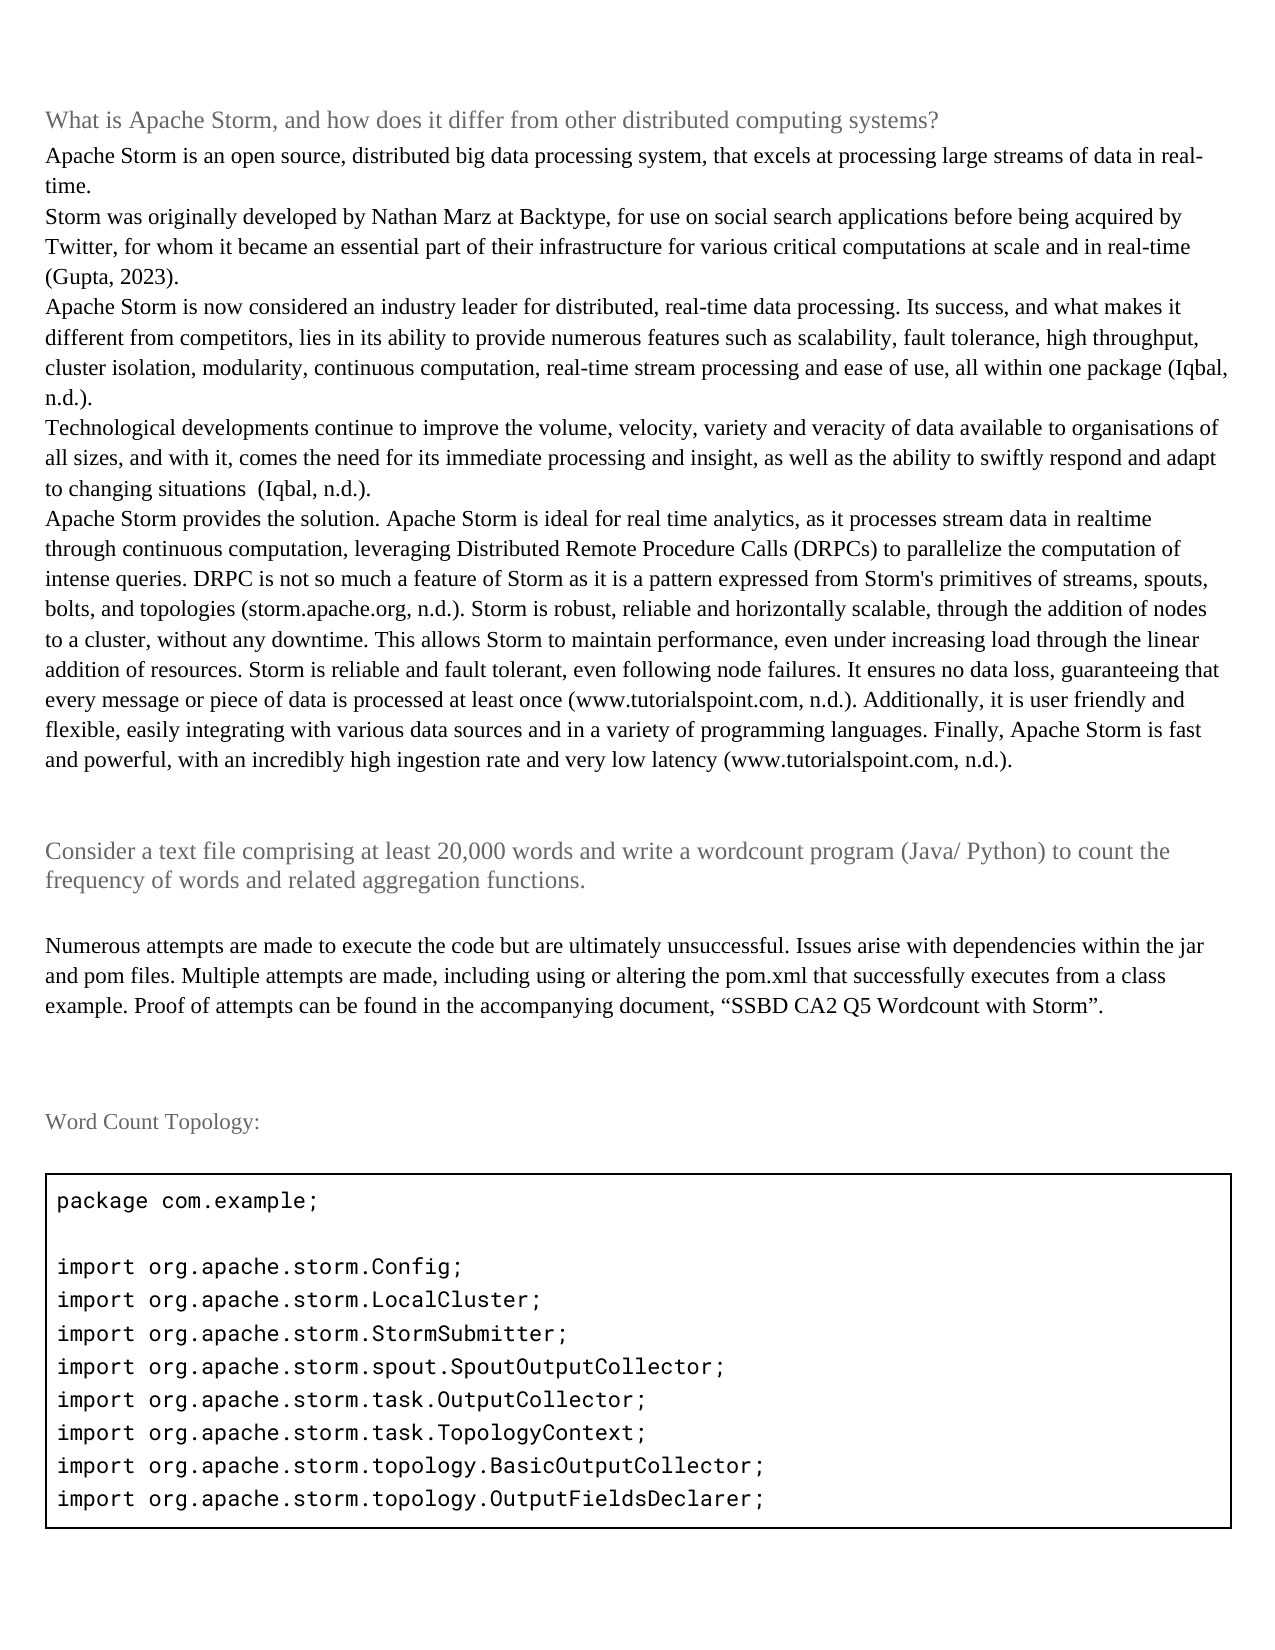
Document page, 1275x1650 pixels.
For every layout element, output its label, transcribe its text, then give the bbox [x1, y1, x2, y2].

text Apache Storm is an open source, distributed big data processing system, that excels at processing large streams of data in real-time. [45, 142, 1230, 199]
subtitle Consider a text file comprising at least 20,000 words and write a wordcount program (Java/ Python) to count the frequency of words and related aggregation functions. [45, 836, 1230, 893]
text Numerous attempts are made to execute the code but are ultimately unsuccessful. Issues arise with dependencies within the jar and pom files. Multiple attempts are made, including using or altering the pom.xml that successfully executes from a class example. Proof of attempts can be found in the accompanying document, “SSBD CA2 Q5 Wordcount with Storm”. [45, 932, 1230, 1019]
text Technological developments continue to improve the volume, velocity, variety and veracity of data available to organisations of all sizes, and with it, comes the need for its immediate processing and insight, as well as the ability to swiftly respond and adapt to changing situations (Iqbal, n.d.). [45, 414, 1230, 501]
text Storm was originally developed by Nathan Marz at Backtype, for use on social search applications before being acquired by Twitter, for whom it became an essential part of their infrastructure for various critical computations at scale and in real-time (Gupta, 2023). [45, 203, 1230, 289]
subtitle What is Apache Storm, and how does it differ from other distributed computing systems? [45, 105, 1230, 134]
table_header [47, 1175, 1230, 1527]
text Apache Storm provides the solution. Apache Storm is ideal for real time analytics, as it processes stream data in realtime through continuous computation, leveraging Distributed Remote Procedure Calls (DRPCs) to parallelize the computation of intense queries. DRPC is not so much a feature of Storm as it is a pattern expressed from Storm's primitives of streams, spouts, bolts, and topologies (storm.apache.org, n.d.). Storm is robust, reliable and horizontally scalable, through the addition of nodes to a cluster, without any downtime. This allows Storm to maintain performance, even under increasing load through the linear addition of resources. Storm is reliable and fault tolerant, even following node failures. It ensures no data loss, guaranteeing that every message or piece of data is processed at least once (www.tutorialspoint.com, n.d.). Additionally, it is user friendly and flexible, easily integrating with various data sources and in a variety of programming languages. Finally, Apache Storm is fast and powerful, with an incredibly high ingestion rate and very low latency (www.tutorialspoint.com, n.d.). [45, 505, 1230, 773]
subtitle Word Count Topology: [45, 1108, 1230, 1134]
text Apache Storm is now considered an industry leader for distributed, real-time data processing. Its success, and what makes it different from competitors, lies in its ability to provide numerous features such as scalability, fault tolerance, high throughput, cluster isolation, modularity, continuous computation, real-time stream processing and ease of use, all within one package (Iqbal, n.d.). [45, 293, 1230, 410]
